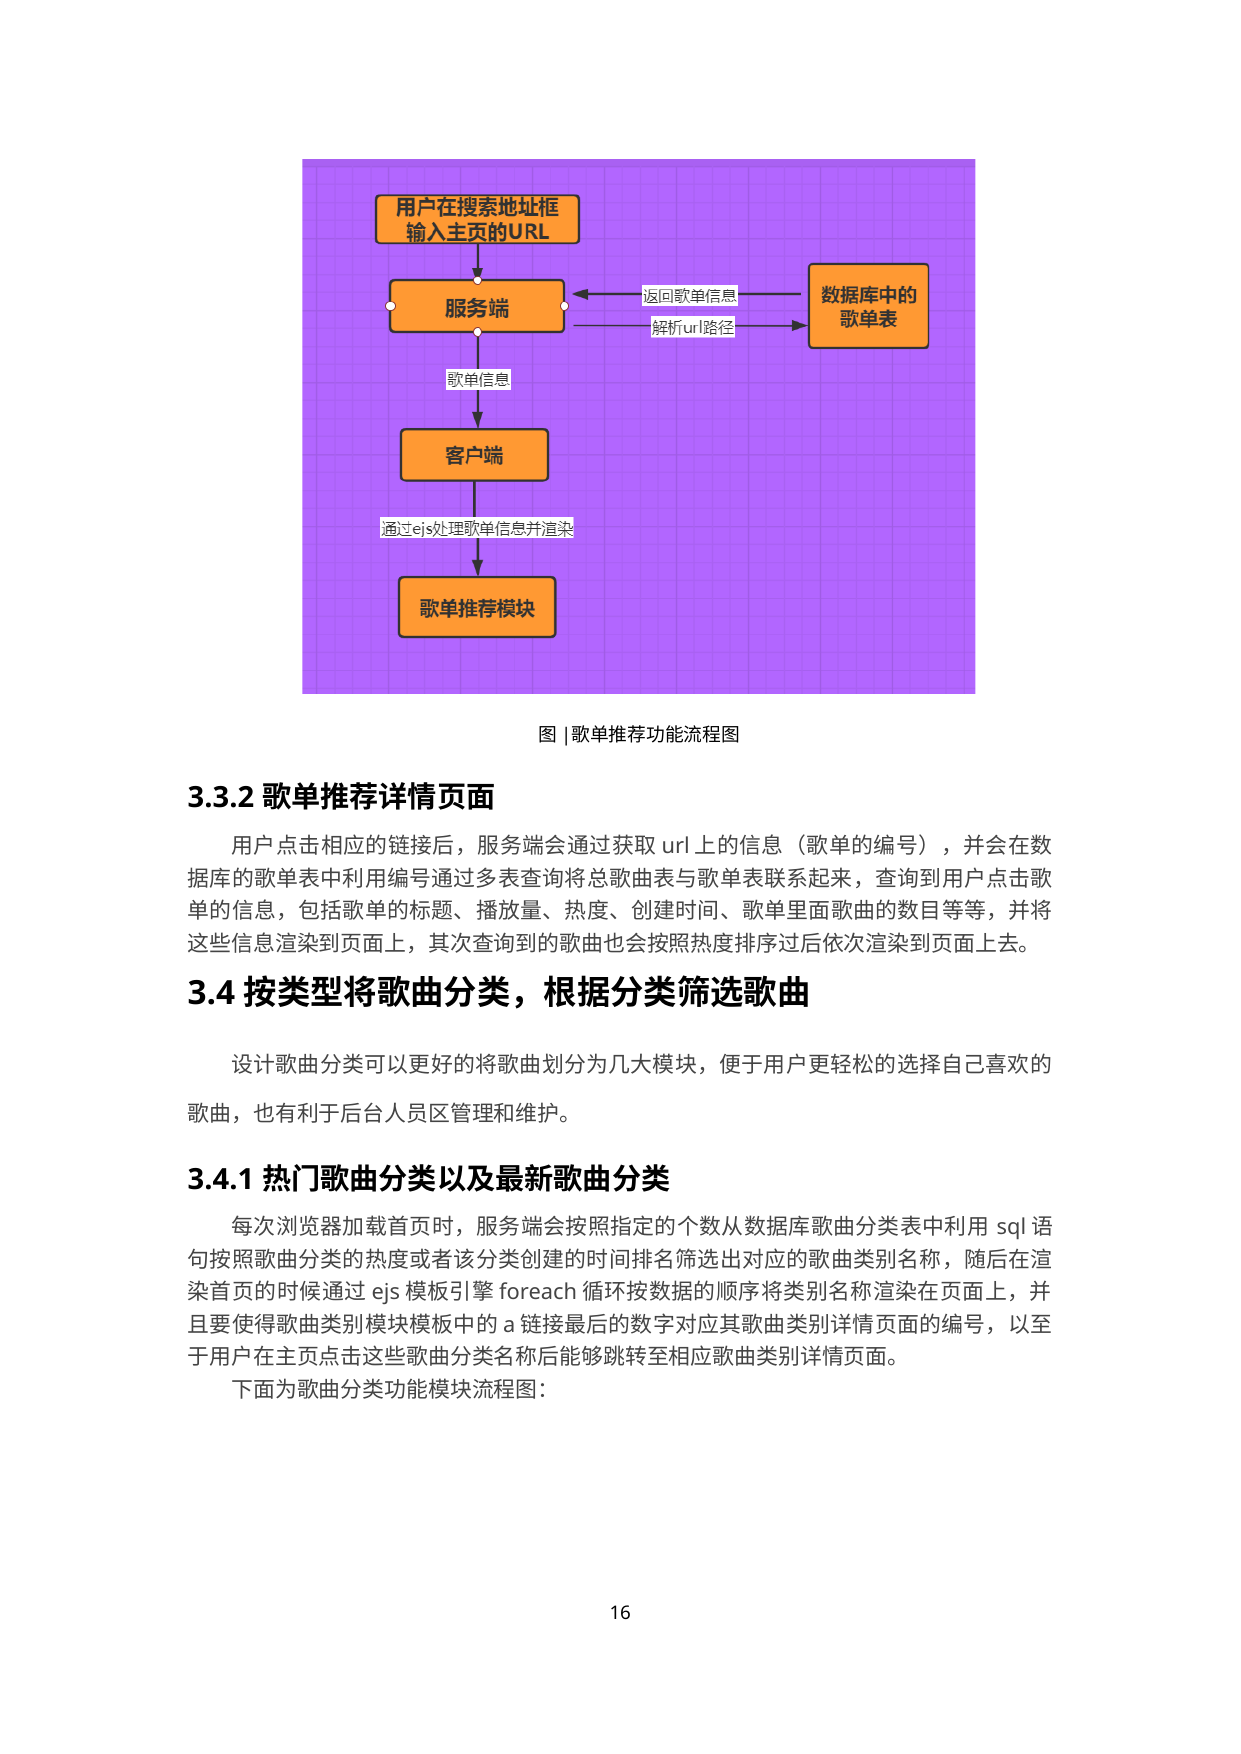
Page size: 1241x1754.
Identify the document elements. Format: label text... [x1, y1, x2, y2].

picture [302, 159, 976, 694]
text 3.4.1 热门歌曲分类以及最新歌曲分类 [187, 1144, 1053, 1209]
text 3.4 按类型将歌曲分类，根据分类筛选歌曲 [187, 958, 1053, 1023]
text 每次浏览器加载首页时，服务端会按照指定的个数从数据库歌曲分类表中利用sql语句按照歌曲分类的热度或者该分类创建的时间排名筛选出对应的歌曲类别名称，随后在渲染首页的时候通过ejs模板引擎foreach循环按数据的顺序将类别名称渲染在页面上，并且要使得歌曲类别模块模板中的a链接最后的数字对应其歌曲类别详情页面的编号，以至于用户在主页点击这些歌曲分类名称后能够跳转至相应歌曲类别详情页面。 [187, 1209, 1053, 1371]
text 图 |歌单推荐功能流程图 [187, 717, 1053, 749]
text 下面为歌曲分类功能模块流程图： [187, 1371, 1053, 1404]
text 设计歌曲分类可以更好的将歌曲划分为几大模块，便于用户更轻松的选择自己喜欢的歌曲，也有利于后台人员区管理和维护。 [187, 1047, 1053, 1128]
text 3.3.2 歌单推荐详情页面 [187, 763, 1053, 828]
text 用户点击相应的链接后，服务端会通过获取url上的信息（歌单的编号），并会在数据库的歌单表中利用编号通过多表查询将总歌曲表与歌单表联系起来，查询到用户点击歌单的信息，包括歌单的标题、播放量、热度、创建时间、歌单里面歌曲的数目等等，并将这些信息渲染到页面上，其次查询到的歌曲也会按照热度排序过后依次渲染到页面上去。 [187, 828, 1053, 958]
